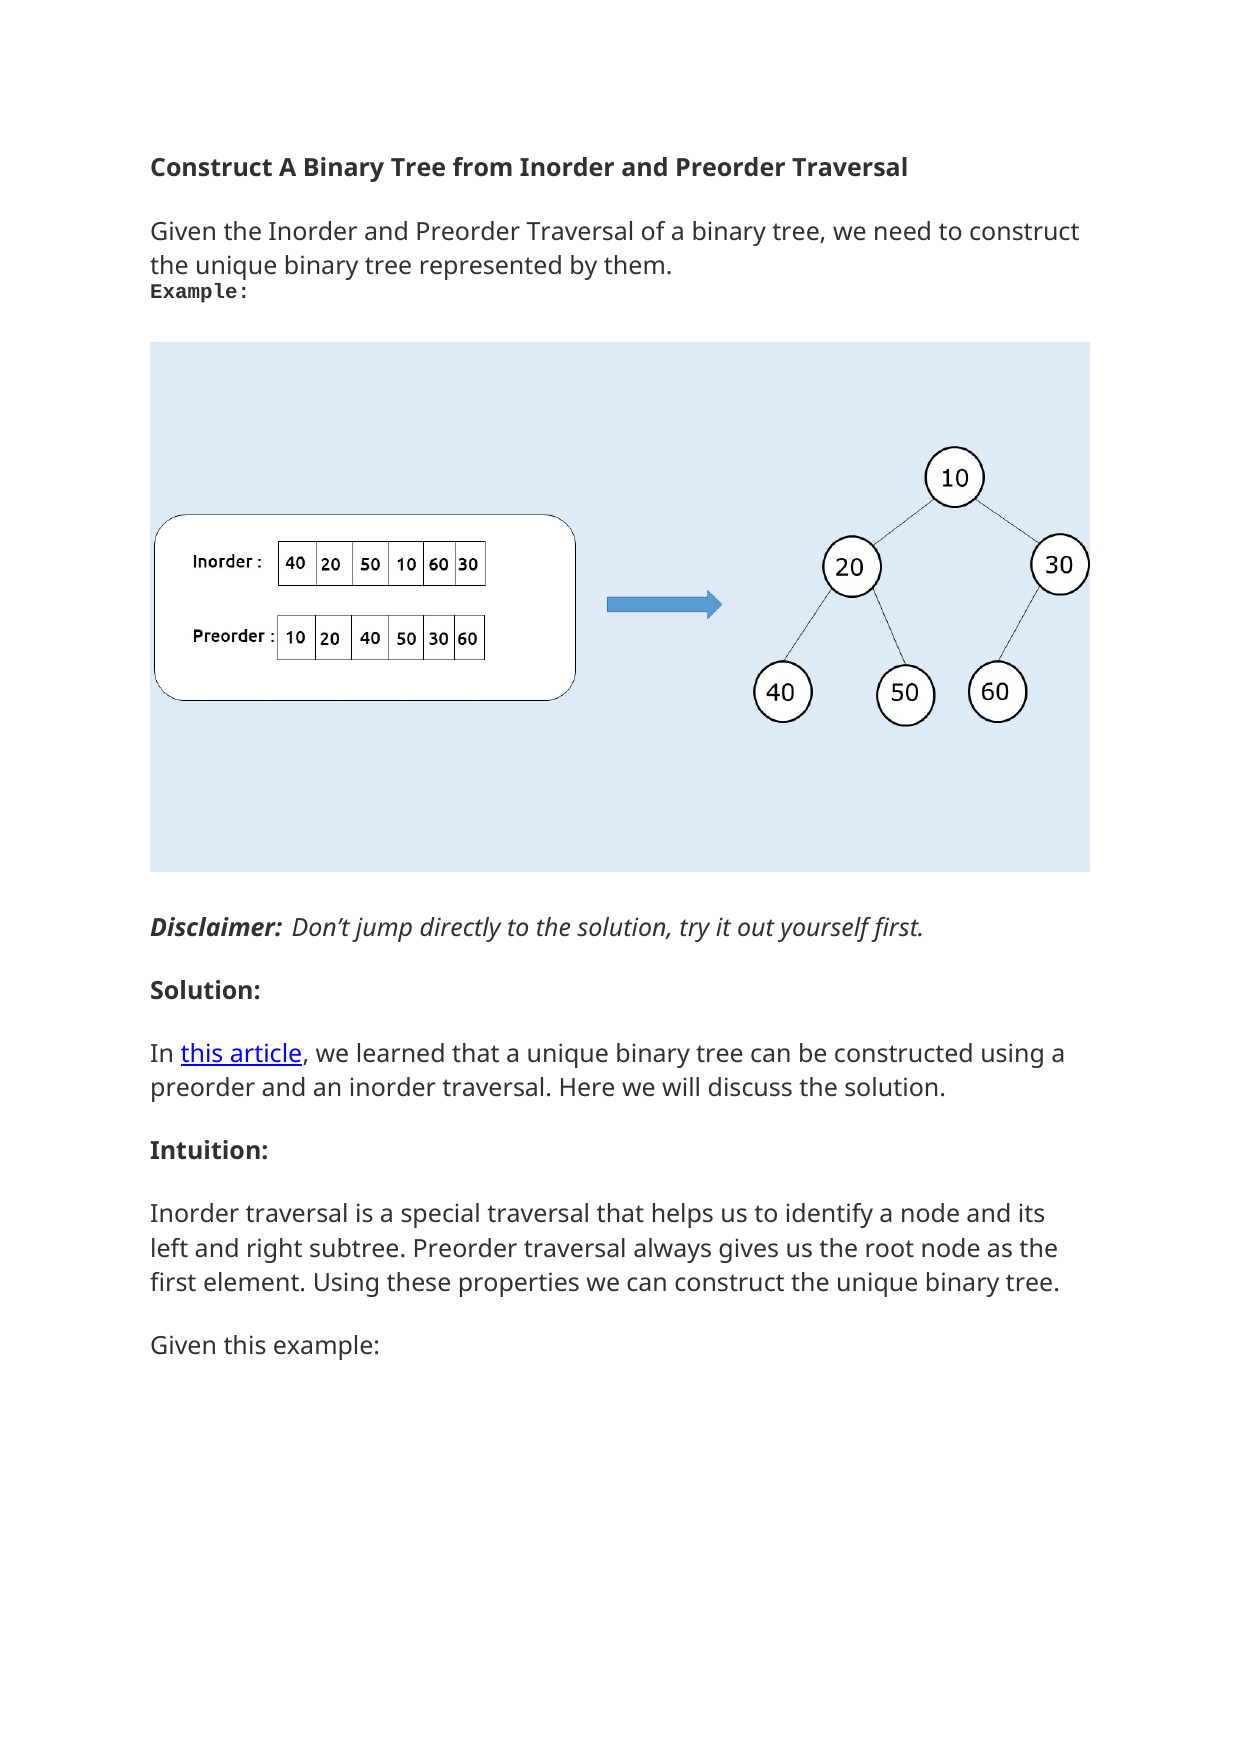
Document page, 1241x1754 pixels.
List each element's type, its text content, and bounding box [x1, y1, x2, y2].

text Inorder traversal is a special traversal that helps us to identify a node and its left and right subtree. Preorder traversal always gives us the root node as the first element. Using these properties we can construct the unique binary tree. [150, 1196, 1090, 1298]
text Example: [150, 281, 1090, 305]
text Given the Inorder and Preorder Traversal of a binary tree, we need to construct the unique binary tree represented by them. [150, 213, 1090, 281]
picture [150, 342, 1091, 872]
text Intuition: [150, 1133, 1090, 1167]
text Given this example: [150, 1327, 1090, 1362]
text Solution: [150, 972, 1090, 1006]
text Construct A Binary Tree from Inorder and Preorder Traversal [150, 150, 1090, 184]
text Disclaimer: Don’t jump directly to the solution, try it out yourself first. [150, 909, 1090, 943]
text In this article, we learned that a unique binary tree can be constructed using a preorder and an inorder traversal. Here we will discuss the solution. [150, 1036, 1090, 1104]
